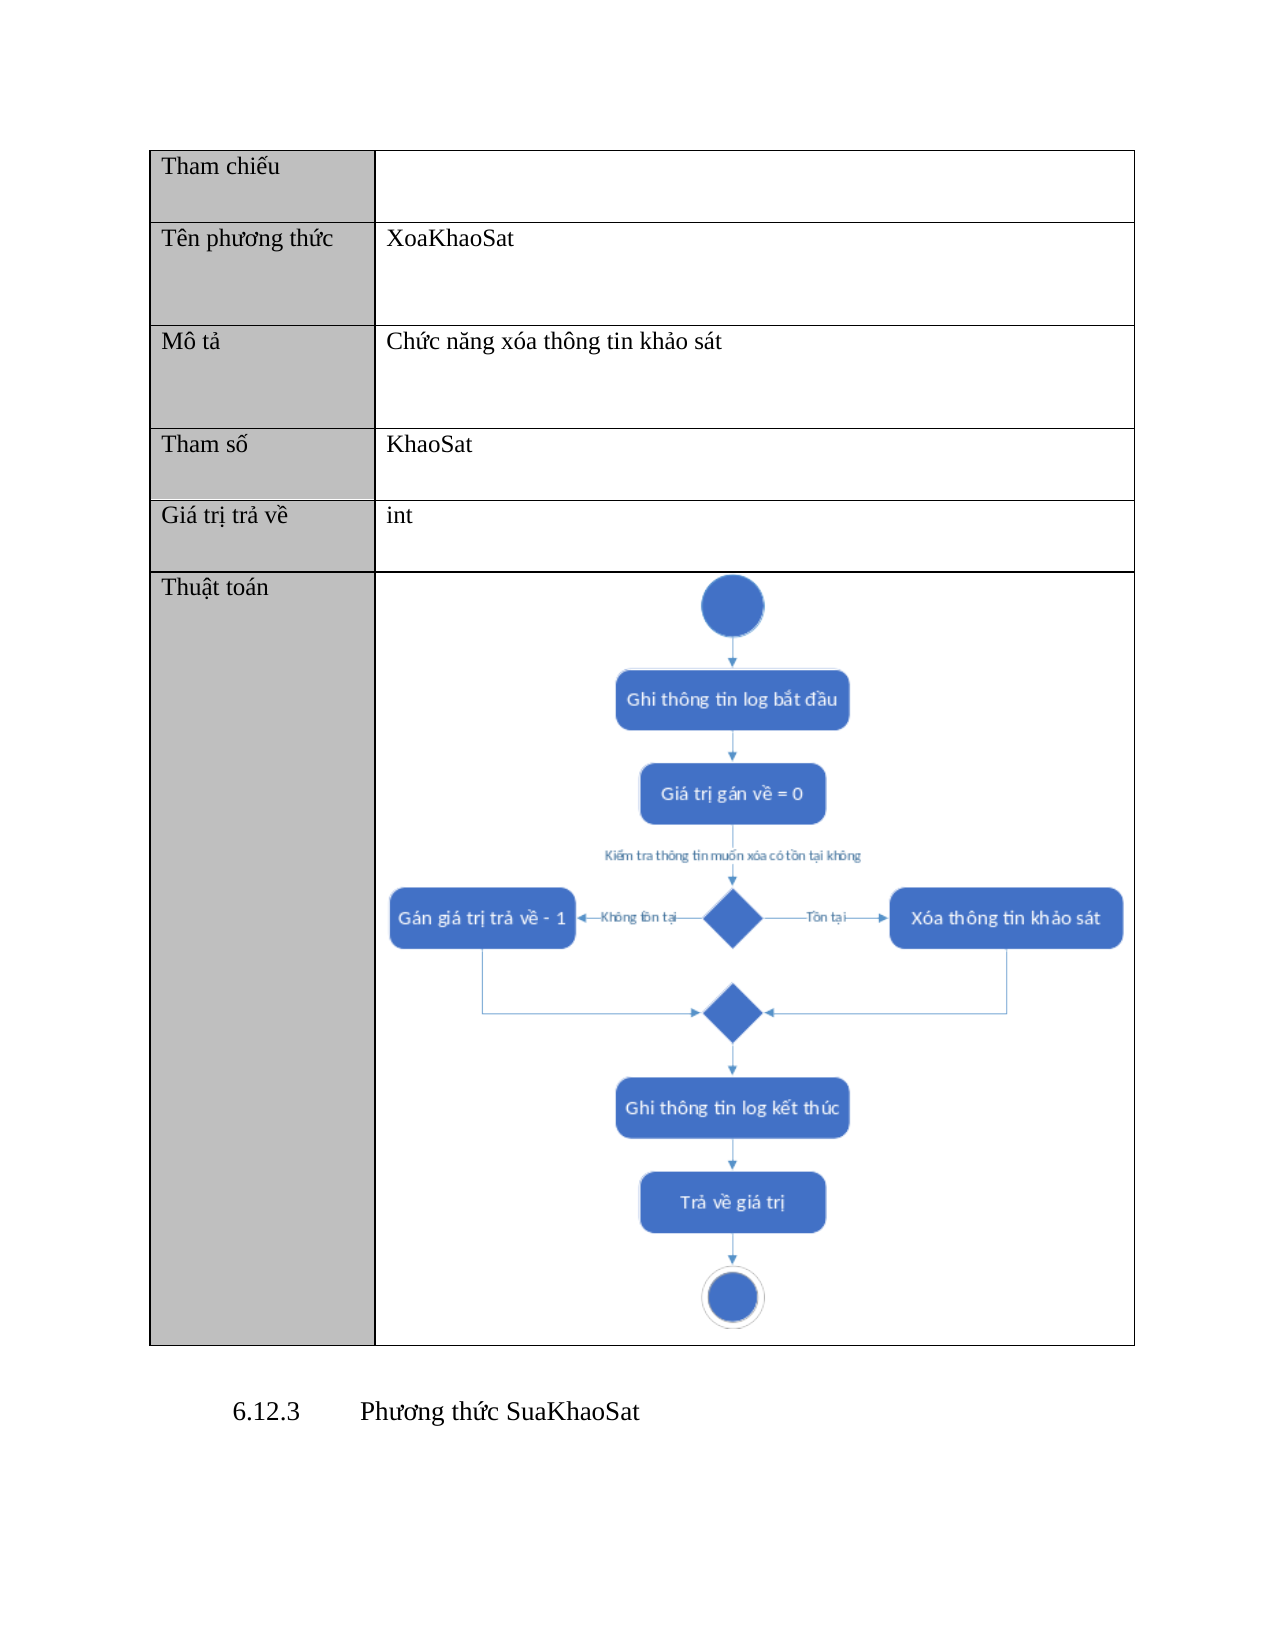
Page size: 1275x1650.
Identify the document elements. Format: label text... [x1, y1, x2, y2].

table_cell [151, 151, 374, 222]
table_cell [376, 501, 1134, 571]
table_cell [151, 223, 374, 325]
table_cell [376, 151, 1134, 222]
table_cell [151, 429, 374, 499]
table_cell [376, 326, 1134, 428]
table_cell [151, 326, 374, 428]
list Phương thức SuaKhaoSat [300, 1395, 1125, 1426]
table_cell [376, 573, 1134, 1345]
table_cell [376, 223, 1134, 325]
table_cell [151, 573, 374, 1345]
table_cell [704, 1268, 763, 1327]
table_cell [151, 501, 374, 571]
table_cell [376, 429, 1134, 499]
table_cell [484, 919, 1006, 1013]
